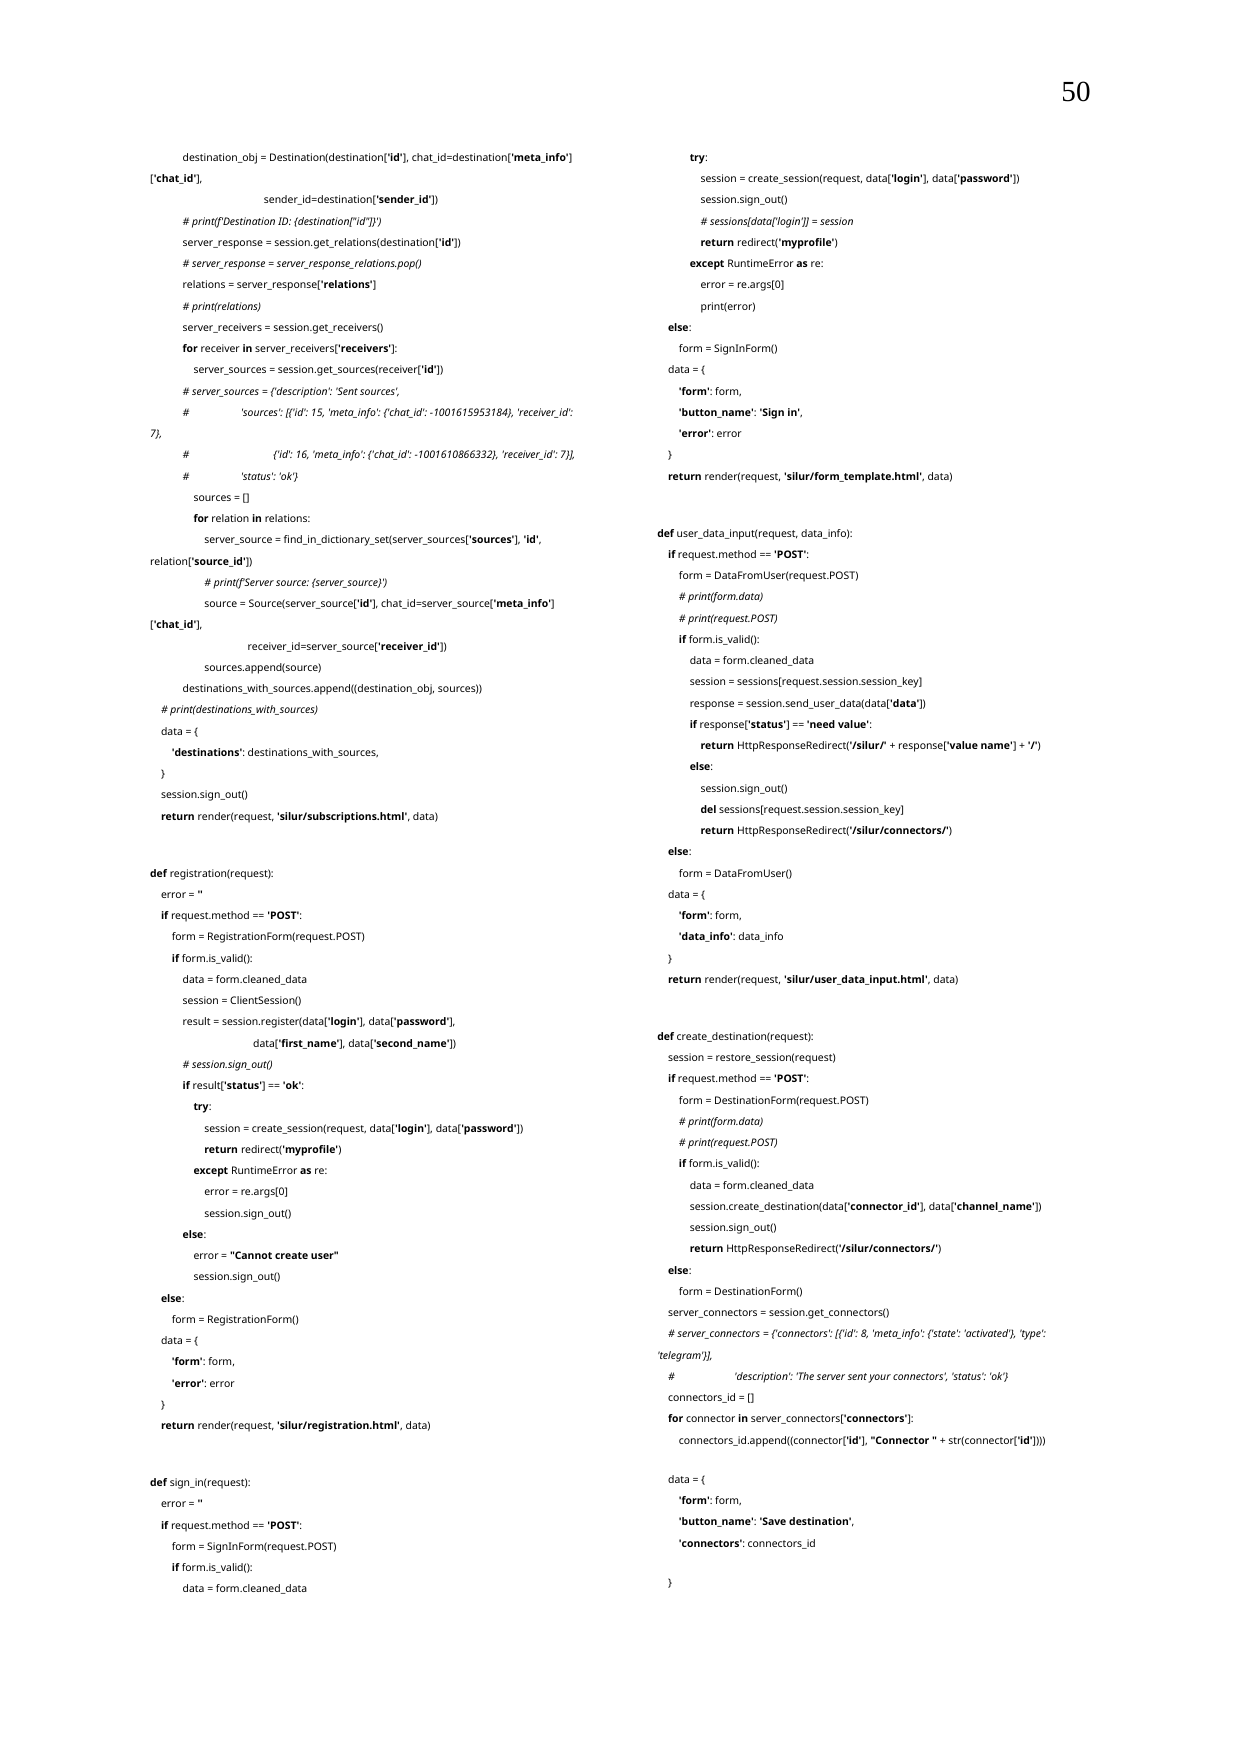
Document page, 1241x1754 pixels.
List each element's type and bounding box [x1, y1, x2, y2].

text [150, 150, 583, 1596]
text [657, 150, 1090, 1589]
